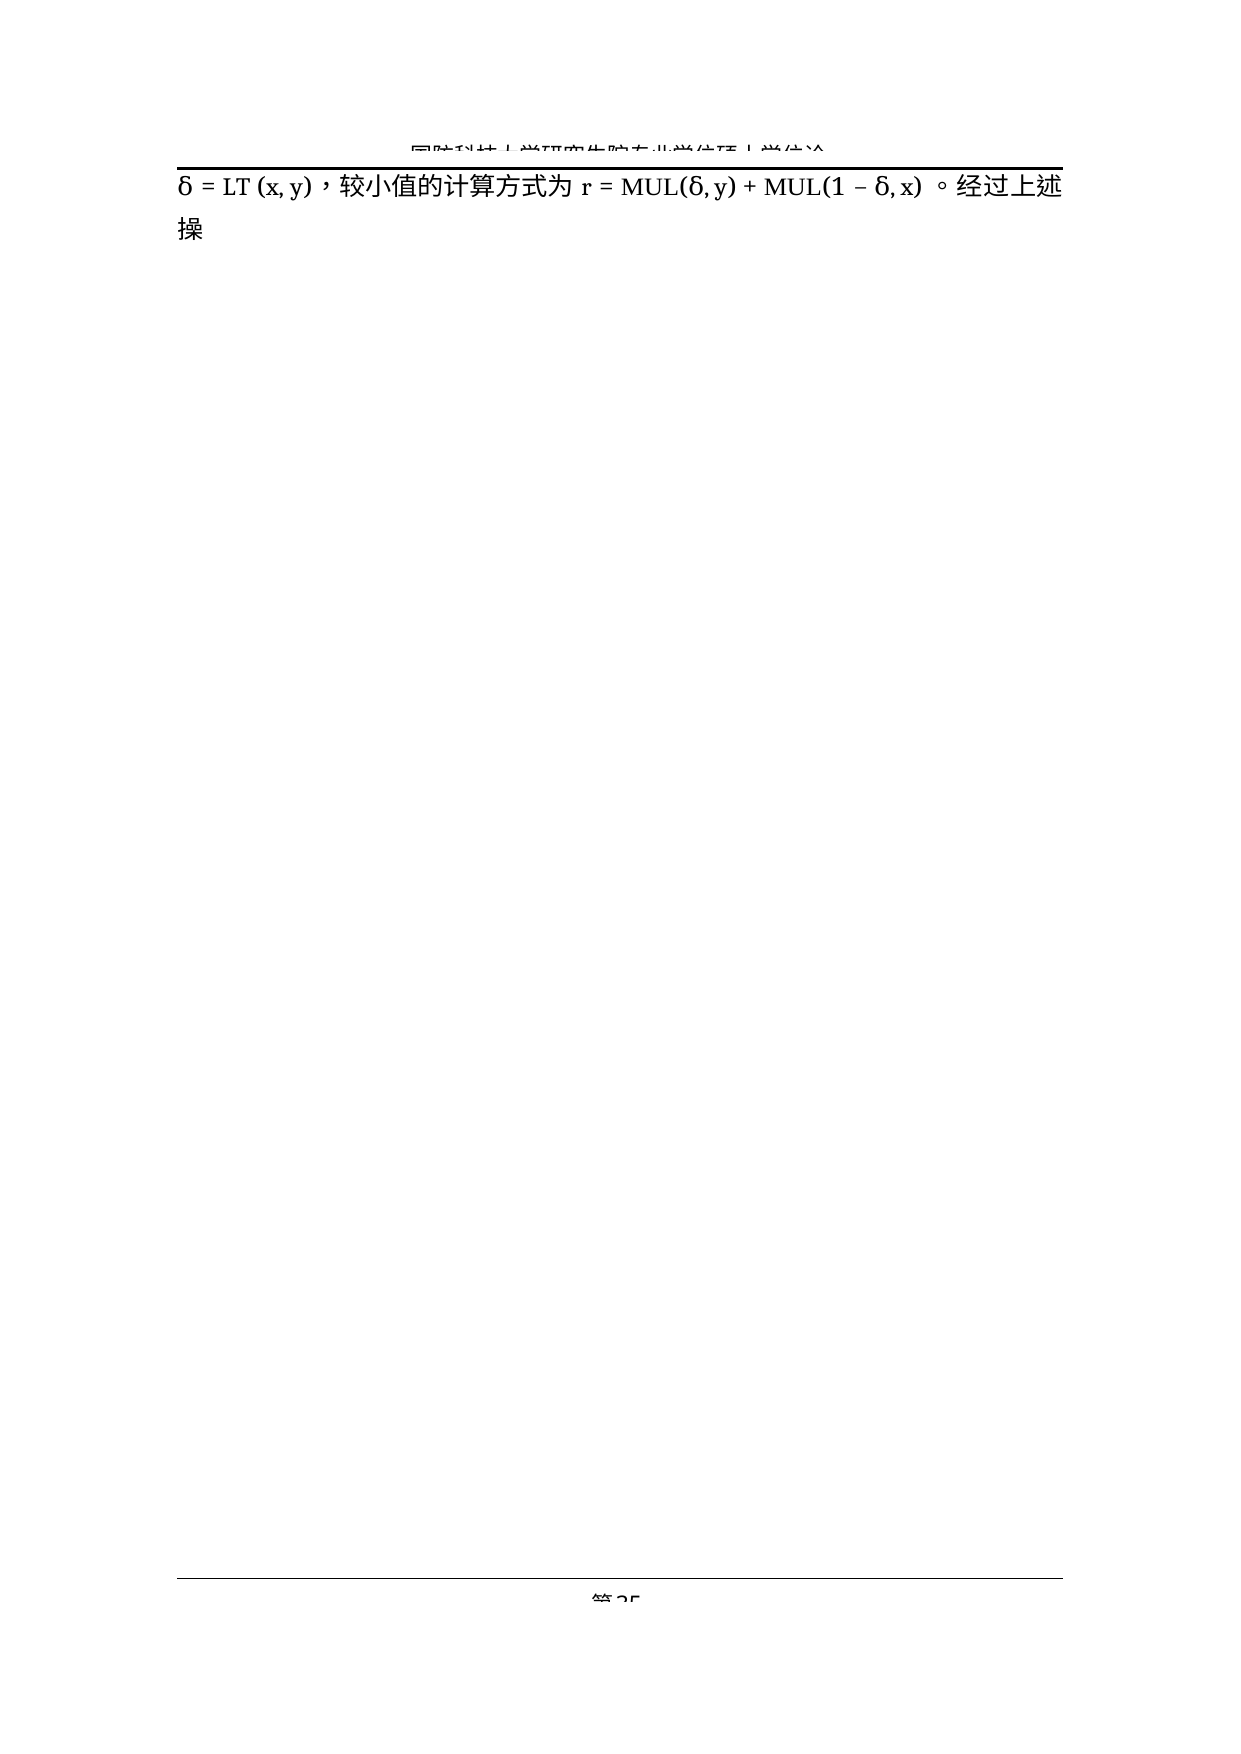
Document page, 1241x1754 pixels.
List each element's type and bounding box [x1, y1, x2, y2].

text [177, 169, 1063, 246]
